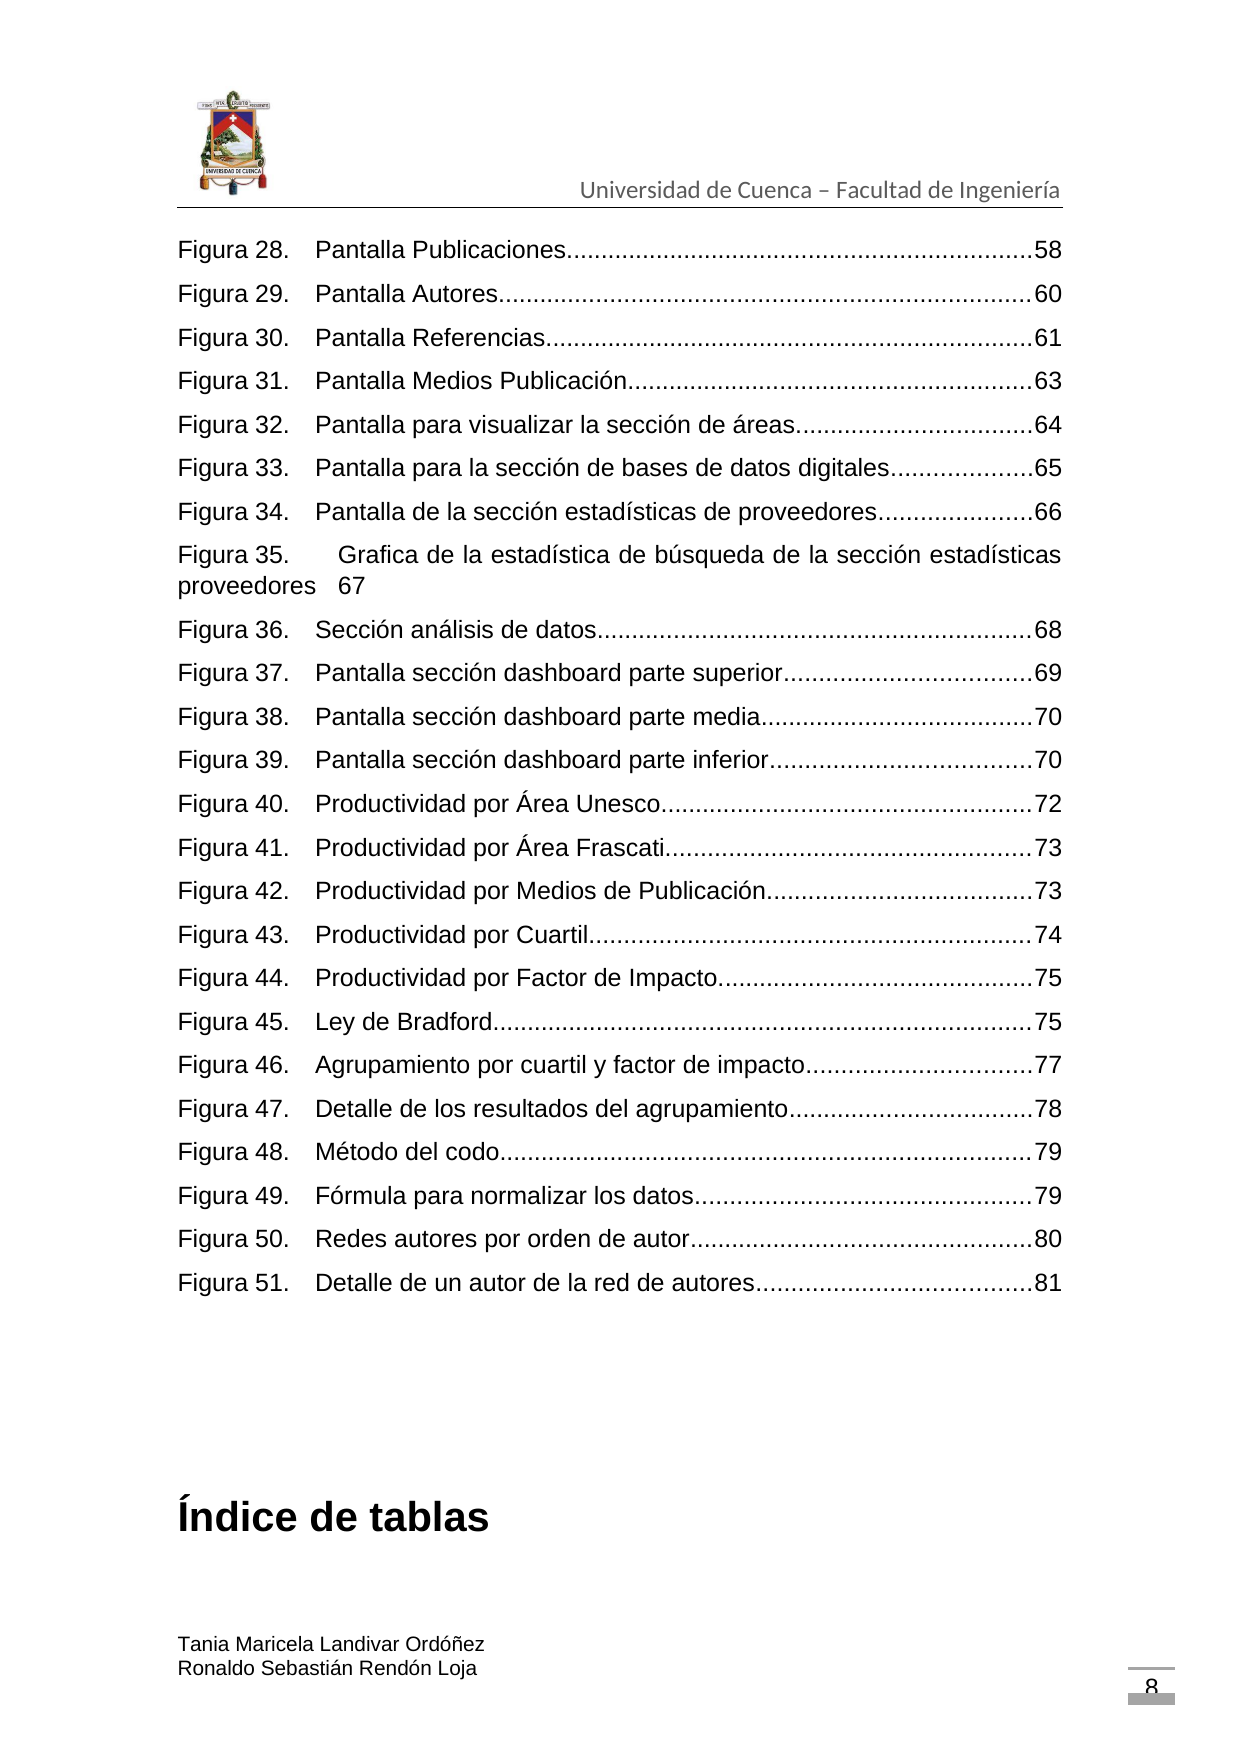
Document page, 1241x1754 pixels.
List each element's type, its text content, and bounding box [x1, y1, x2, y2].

text Figura 34. Pantalla de la sección estadísticas de proveedores 66 [177, 497, 1063, 525]
text Figura 29. Pantalla Autores. 60 [177, 279, 1063, 308]
text Figura 40. Productividad por Área Unesco. 72 [177, 789, 1063, 818]
text Figura 51. Detalle de un autor de la red de autores 81 [177, 1268, 1063, 1297]
text Figura 50. Redes autores por orden de autor 80 [177, 1224, 1063, 1253]
text Figura 46. Agrupamiento por cuartil y factor de impacto 77 [177, 1050, 1063, 1079]
text Figura 35. Grafica de la estadística de búsqueda de la sección estadísticas proveedores 67 [177, 540, 1063, 600]
text Figura 39. Pantalla sección dashboard parte inferior 70 [177, 745, 1063, 774]
text Índice de tablas [177, 1492, 1063, 1540]
text Figura 36. Sección análisis de datos 68 [177, 615, 1063, 643]
text Figura 45. Ley de Bradford 75 [177, 1007, 1063, 1035]
text Figura 41. Productividad por Área Frascati. 73 [177, 832, 1063, 861]
text Figura 28. Pantalla Publicaciones. 58 [177, 235, 1063, 264]
text Figura 44. Productividad por Factor de Impacto. 75 [177, 963, 1063, 992]
text Figura 43. Productividad por Cuartil. 74 [177, 919, 1063, 948]
text Figura 32. Pantalla para visualizar la sección de áreas. 64 [177, 409, 1063, 438]
text Figura 33. Pantalla para la sección de bases de datos digitales 65 [177, 453, 1063, 482]
text Figura 42. Productividad por Medios de Publicación. 73 [177, 876, 1063, 905]
text Figura 38. Pantalla sección dashboard parte media 70 [177, 702, 1063, 731]
text Figura 48. Método del codo 79 [177, 1137, 1063, 1166]
text Figura 31. Pantalla Medios Publicación. 63 [177, 366, 1063, 395]
text Figura 30. Pantalla Referencias. 61 [177, 322, 1063, 351]
picture [177, 86, 290, 199]
text Figura 47. Detalle de los resultados del agrupamiento 78 [177, 1094, 1063, 1122]
text Figura 49. Fórmula para normalizar los datos 79 [177, 1181, 1063, 1209]
text Figura 37. Pantalla sección dashboard parte superior 69 [177, 658, 1063, 687]
